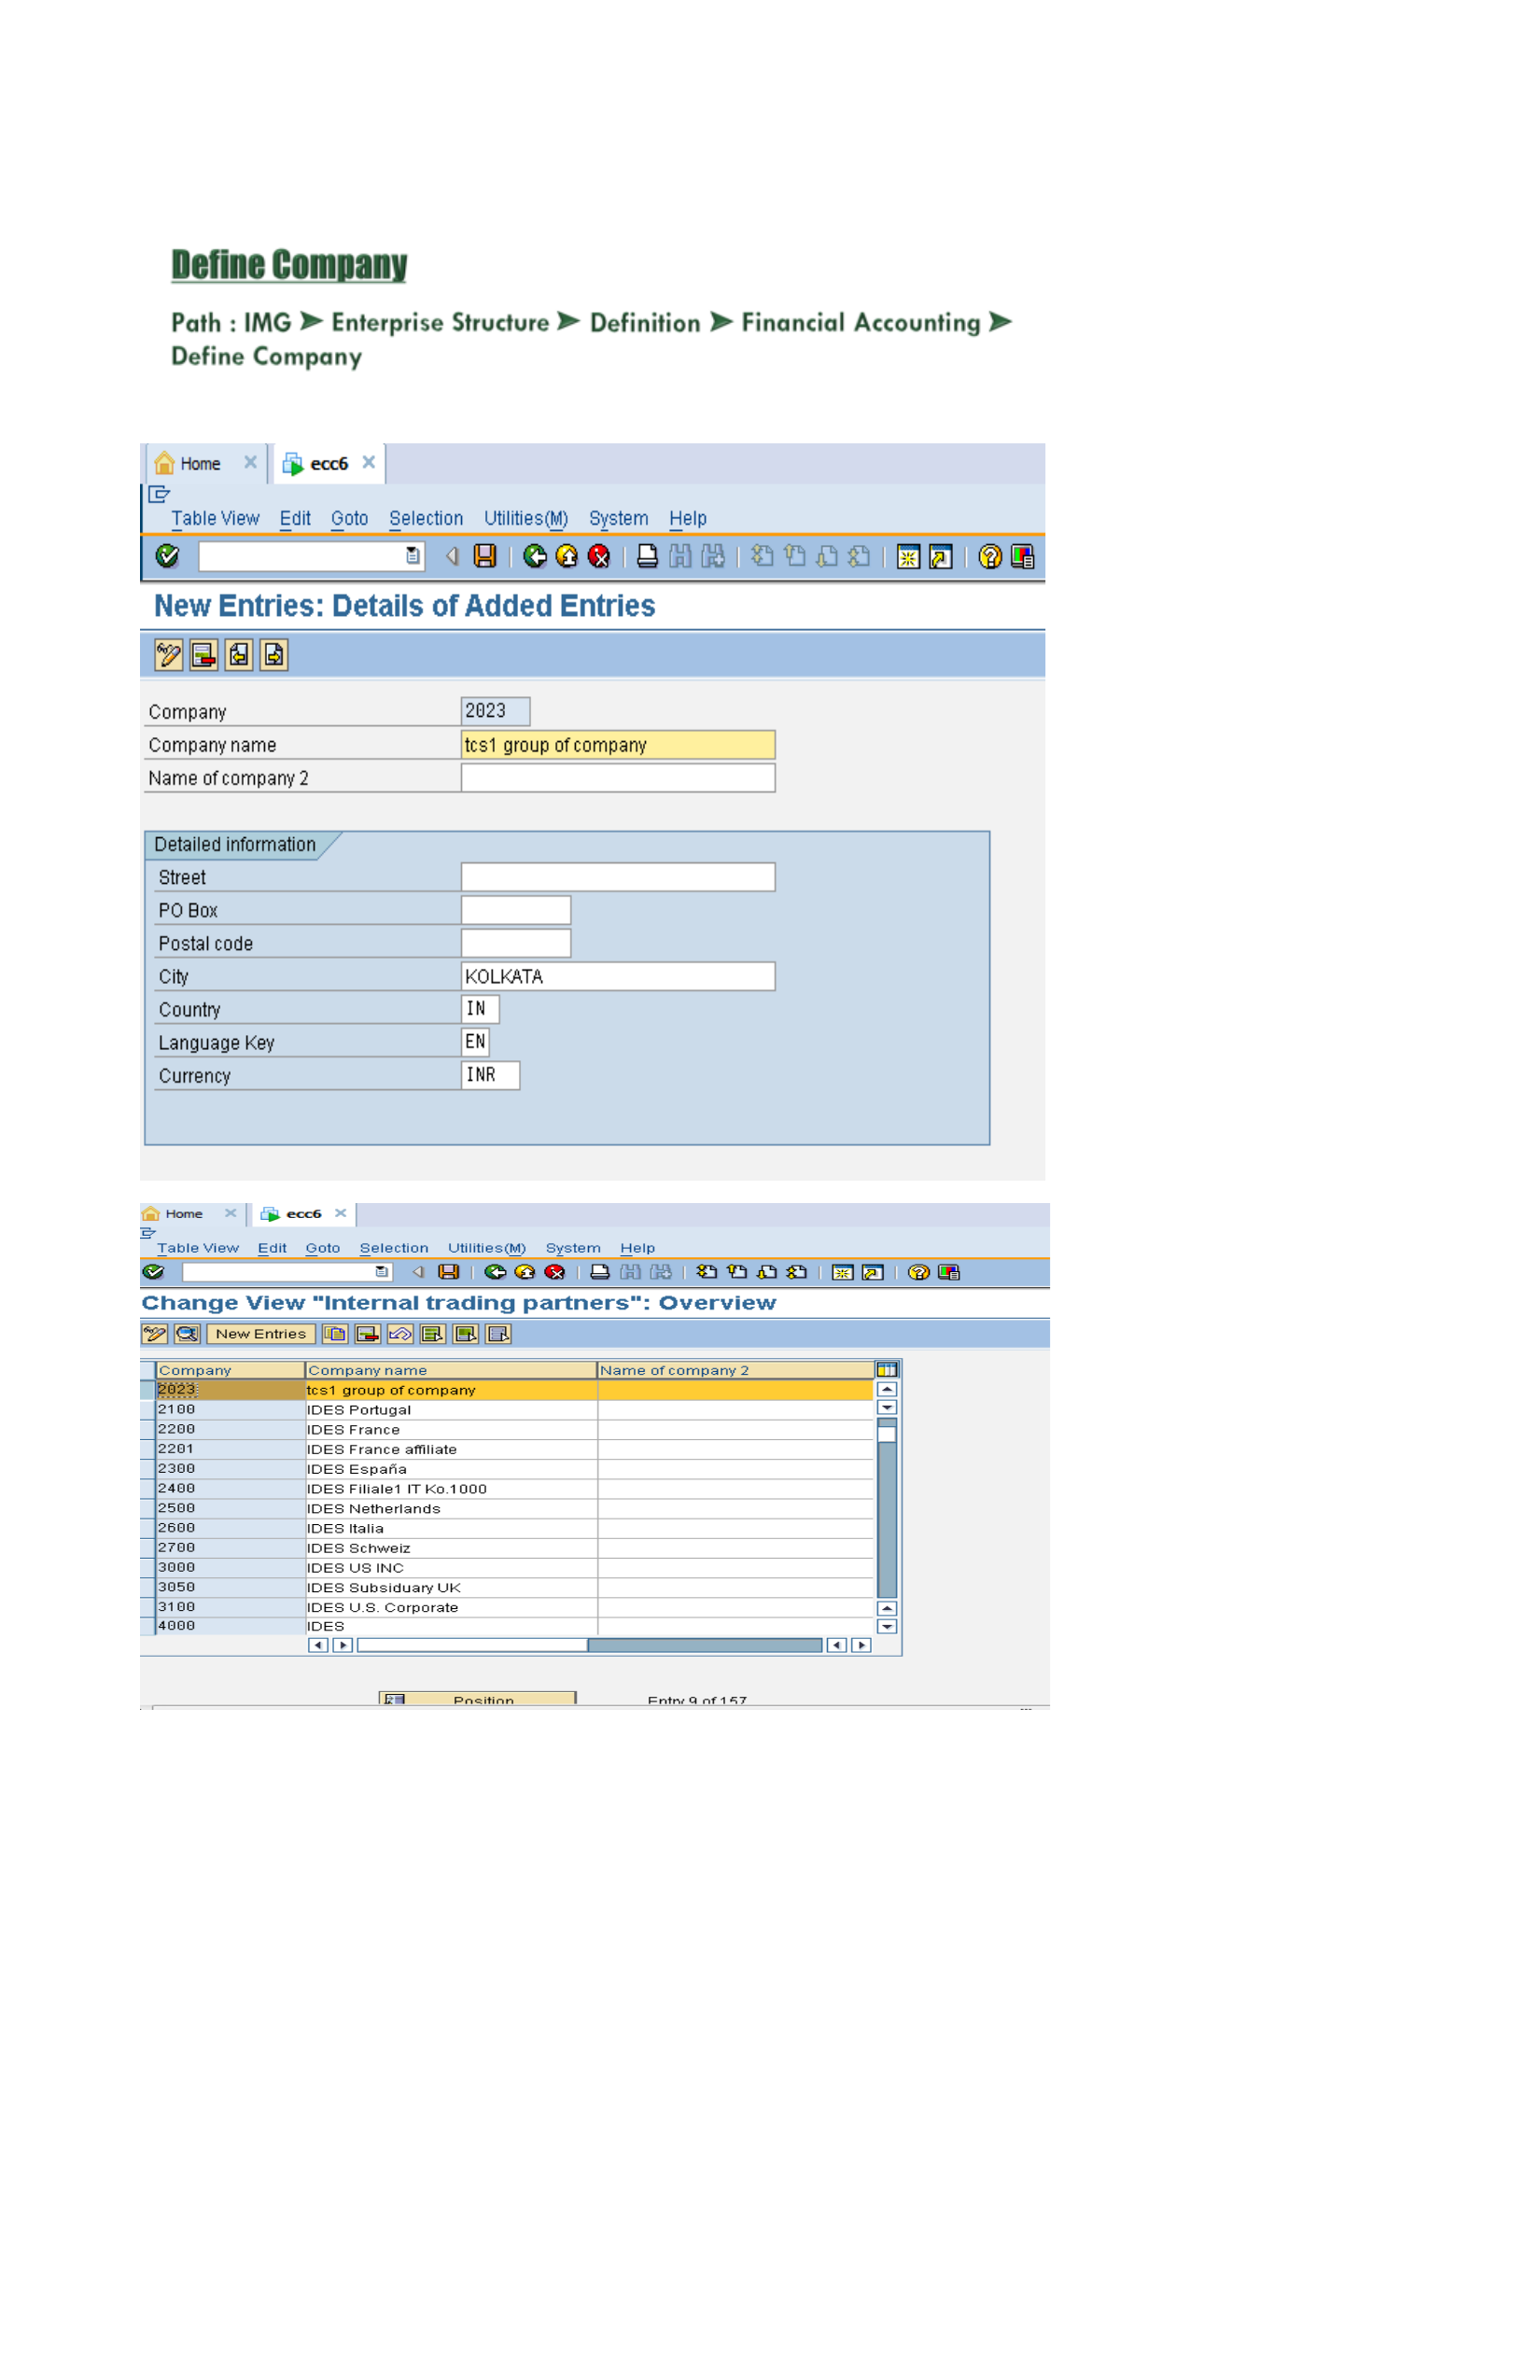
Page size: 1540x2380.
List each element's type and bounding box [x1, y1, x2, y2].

picture [140, 244, 1023, 371]
picture [140, 1203, 1050, 1710]
picture [140, 443, 1046, 1181]
